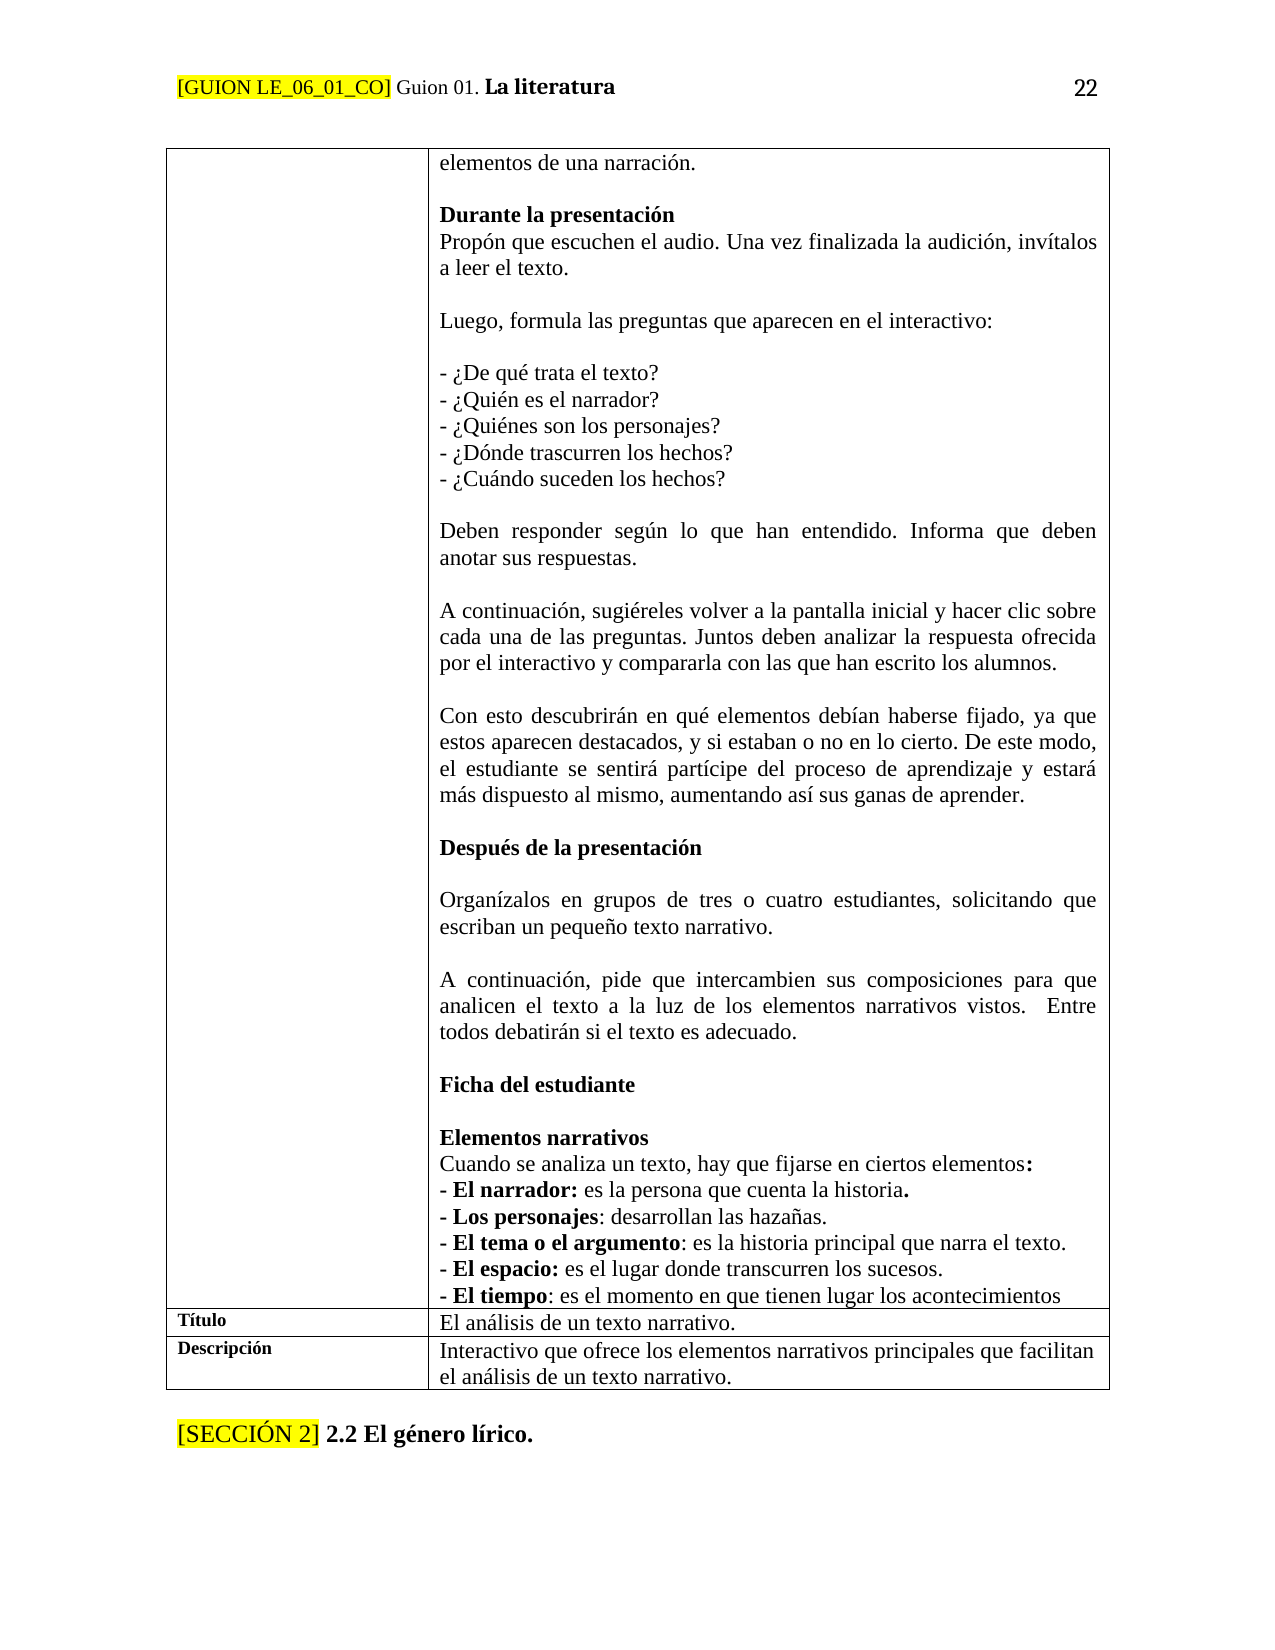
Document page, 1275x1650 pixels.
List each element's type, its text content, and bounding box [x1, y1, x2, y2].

text [SECCIÓN 2] 2.2 El género lírico. [319, 1419, 1098, 1448]
table_cell Interactivo que ofrece los elementos narrativos principales que facilitan el análisis de un texto narrativo. [429, 1337, 1109, 1389]
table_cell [429, 149, 1109, 1308]
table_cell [167, 149, 428, 1308]
table_cell El análisis de un texto narrativo. [429, 1309, 1109, 1336]
table_cell Descripción [167, 1337, 428, 1389]
table_cell Título [167, 1309, 428, 1336]
